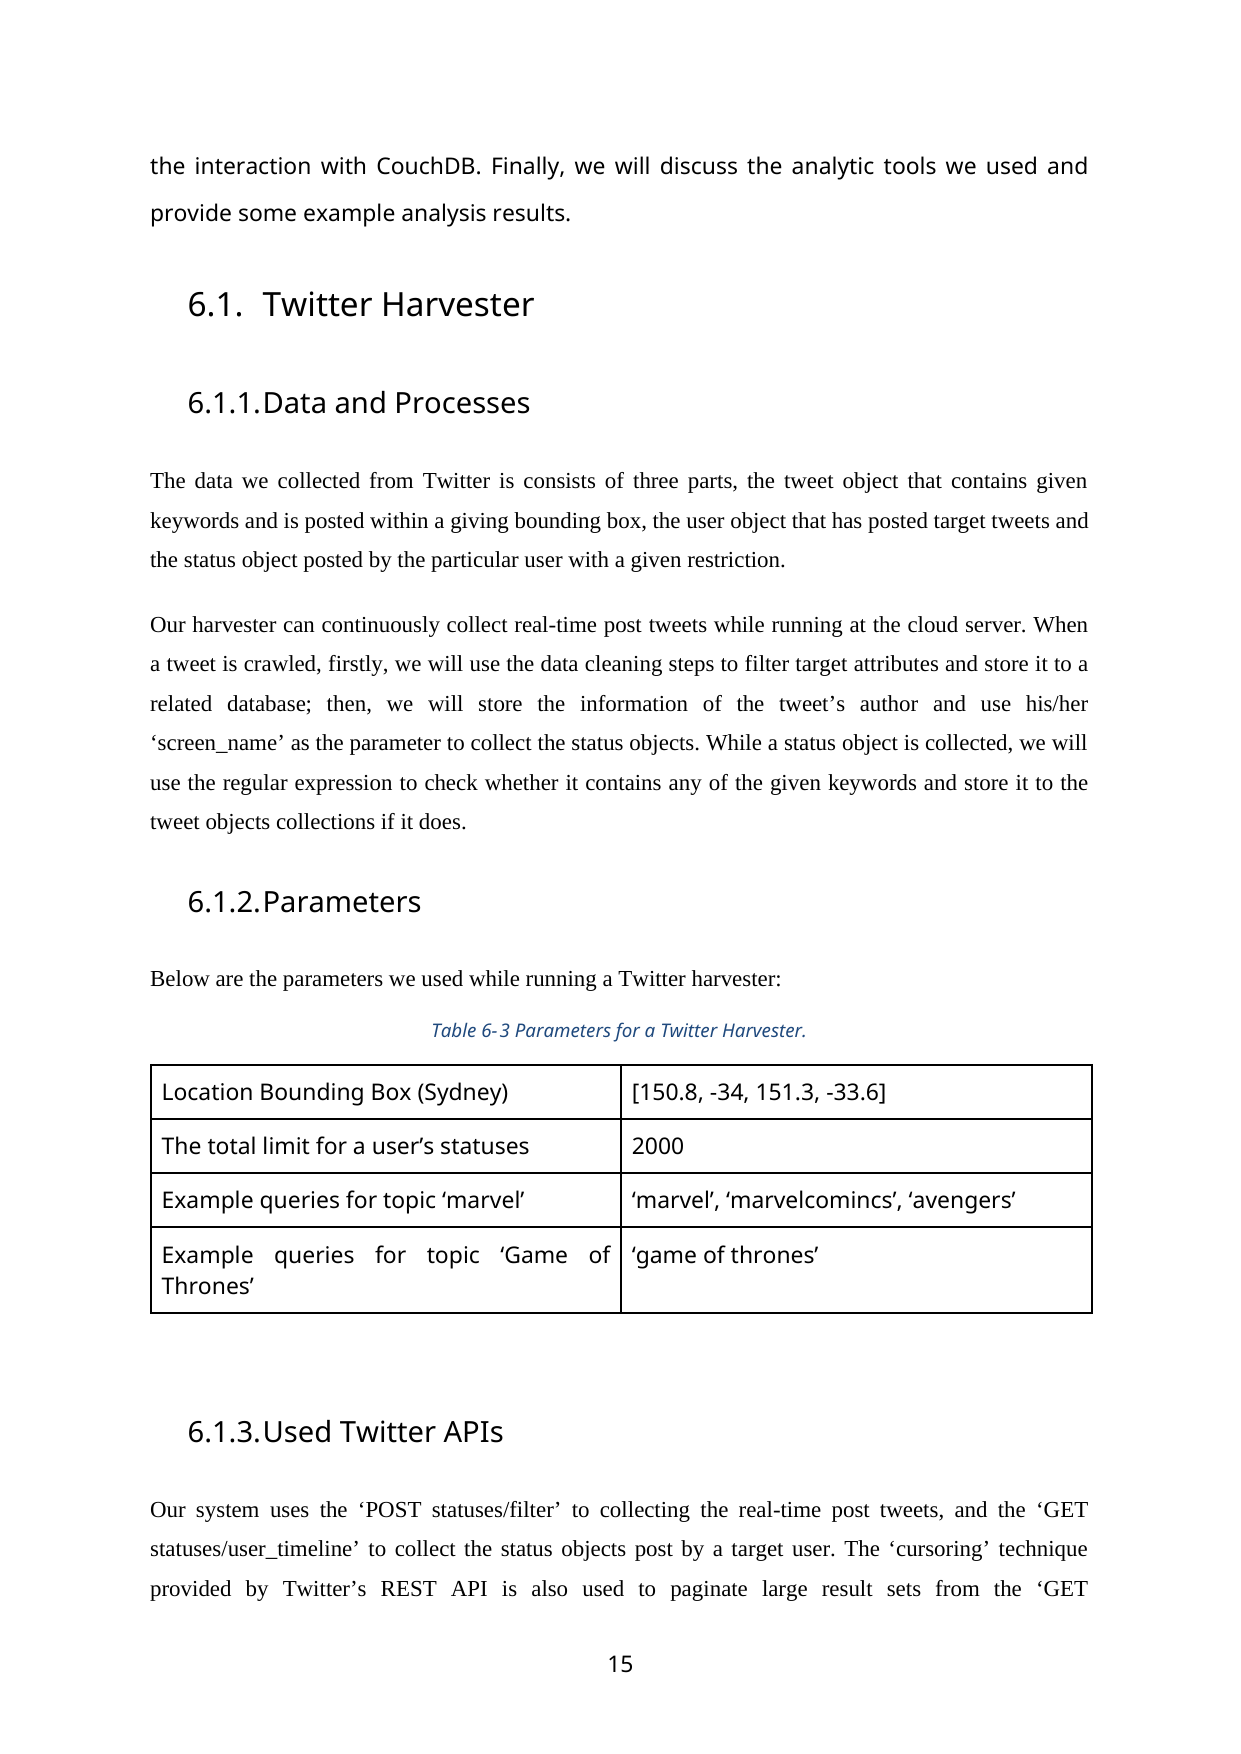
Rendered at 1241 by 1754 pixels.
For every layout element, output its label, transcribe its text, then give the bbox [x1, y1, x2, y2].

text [150, 150, 1090, 228]
table_header [150.8, -34, 151.3, -33.6] [622, 1066, 1091, 1118]
subtitle Twitter Harvester [187, 281, 1090, 327]
table_cell ‘marvel’, ‘marvelcomincs’, ‘avengers’ [622, 1174, 1091, 1226]
text The data we collected from Twitter is consists of three parts, the tweet object that contains given keywords and is posted within a giving bounding box, the user object that has posted target tweets and the status object posted by the particular user with a given restriction. [150, 467, 1090, 572]
table_cell ‘game of thrones’ [622, 1228, 1091, 1312]
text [150, 1496, 1090, 1601]
text Below are the parameters we used while running a Twitter harvester: [150, 965, 1090, 992]
table_cell Example queries for topic ‘Game of Thrones’ [152, 1228, 620, 1312]
subtitle Used Twitter APIs [187, 1411, 1090, 1451]
table_header Location Bounding Box (Sydney) [152, 1066, 620, 1118]
table_cell The total limit for a user’s statuses [152, 1120, 620, 1172]
text Our harvester can continuously collect real-time post tweets while running at the cloud server. When a tweet is crawled, firstly, we will use the data cleaning steps to filter target attributes and store it to a related database; then, we will store the information of the tweet’s author and use his/her ‘screen_name’ as the parameter to collect the status objects. While a status object is collected, we will use the regular expression to check whether it contains any of the given keywords and store it to the tweet objects collections if it does. [150, 611, 1090, 834]
subtitle Data and Processes [187, 383, 1090, 422]
subtitle Parameters [187, 881, 1090, 921]
table_cell Example queries for topic ‘marvel’ [152, 1174, 620, 1226]
table_cell 2000 [622, 1120, 1091, 1172]
